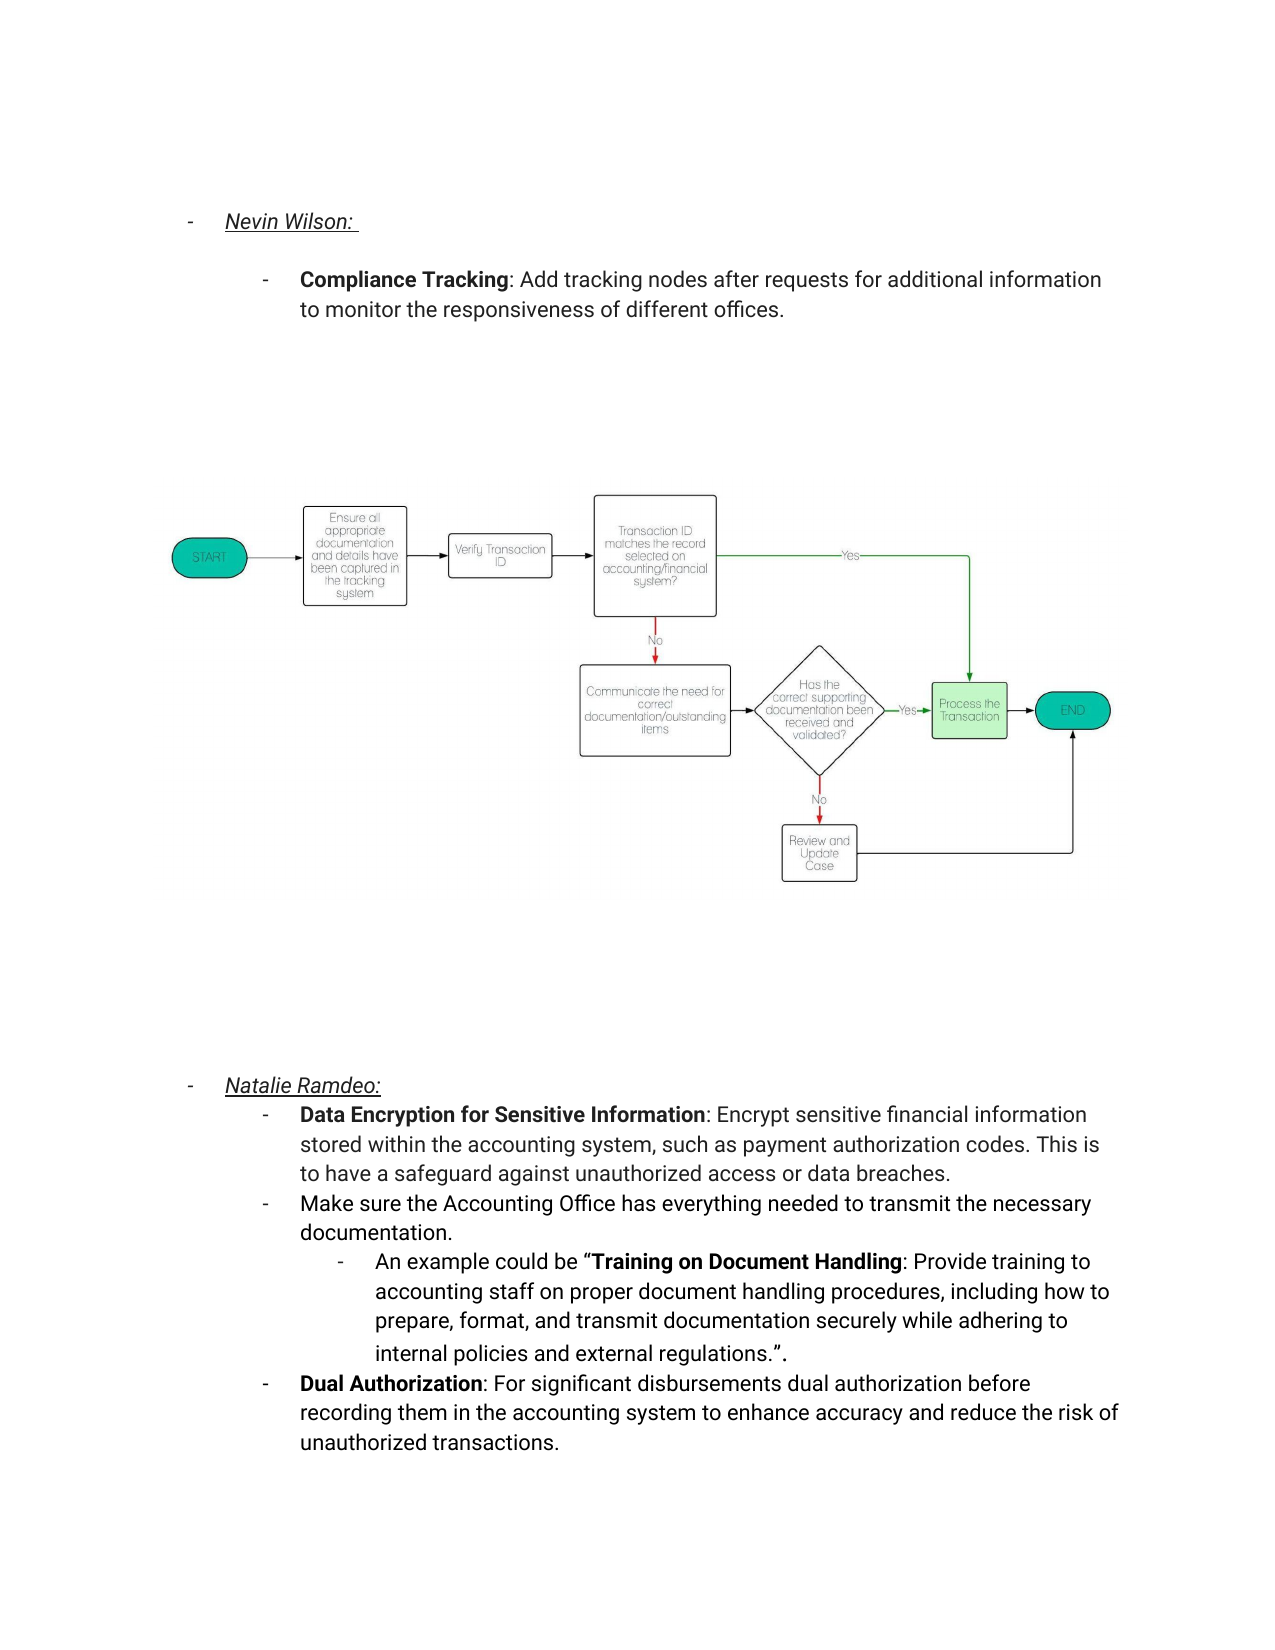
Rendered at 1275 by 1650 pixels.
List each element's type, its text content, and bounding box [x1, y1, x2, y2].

list Make sure the Accounting Office has everything needed to transmit the necessary documentation. [262, 1191, 1125, 1246]
list Dual Authorization: For significant disbursements dual authorization before recording them in the accounting system to enhance accuracy and reduce the risk of unauthorized transactions. [262, 1371, 1125, 1455]
list Compliance Tracking: Add tracking nodes after requests for additional information to monitor the responsiveness of different offices. [262, 267, 1125, 322]
list Data Encryption for Sensitive Information: Encrypt sensitive financial information stored within the accounting system, such as payment authorization codes. This is to have a safeguard against unauthorized access or data breaches. [262, 1102, 1125, 1187]
picture [153, 477, 1129, 900]
list Natalie Ramdeo: [187, 1073, 1125, 1099]
list An example could be “Training on Document Handling: Provide training to accounting staff on proper document handling procedures, including how to prepare, format, and transmit documentation securely while adhering to internal policies and external regulations.”. [337, 1249, 1125, 1367]
list Nevin Wilson: [187, 209, 1125, 234]
